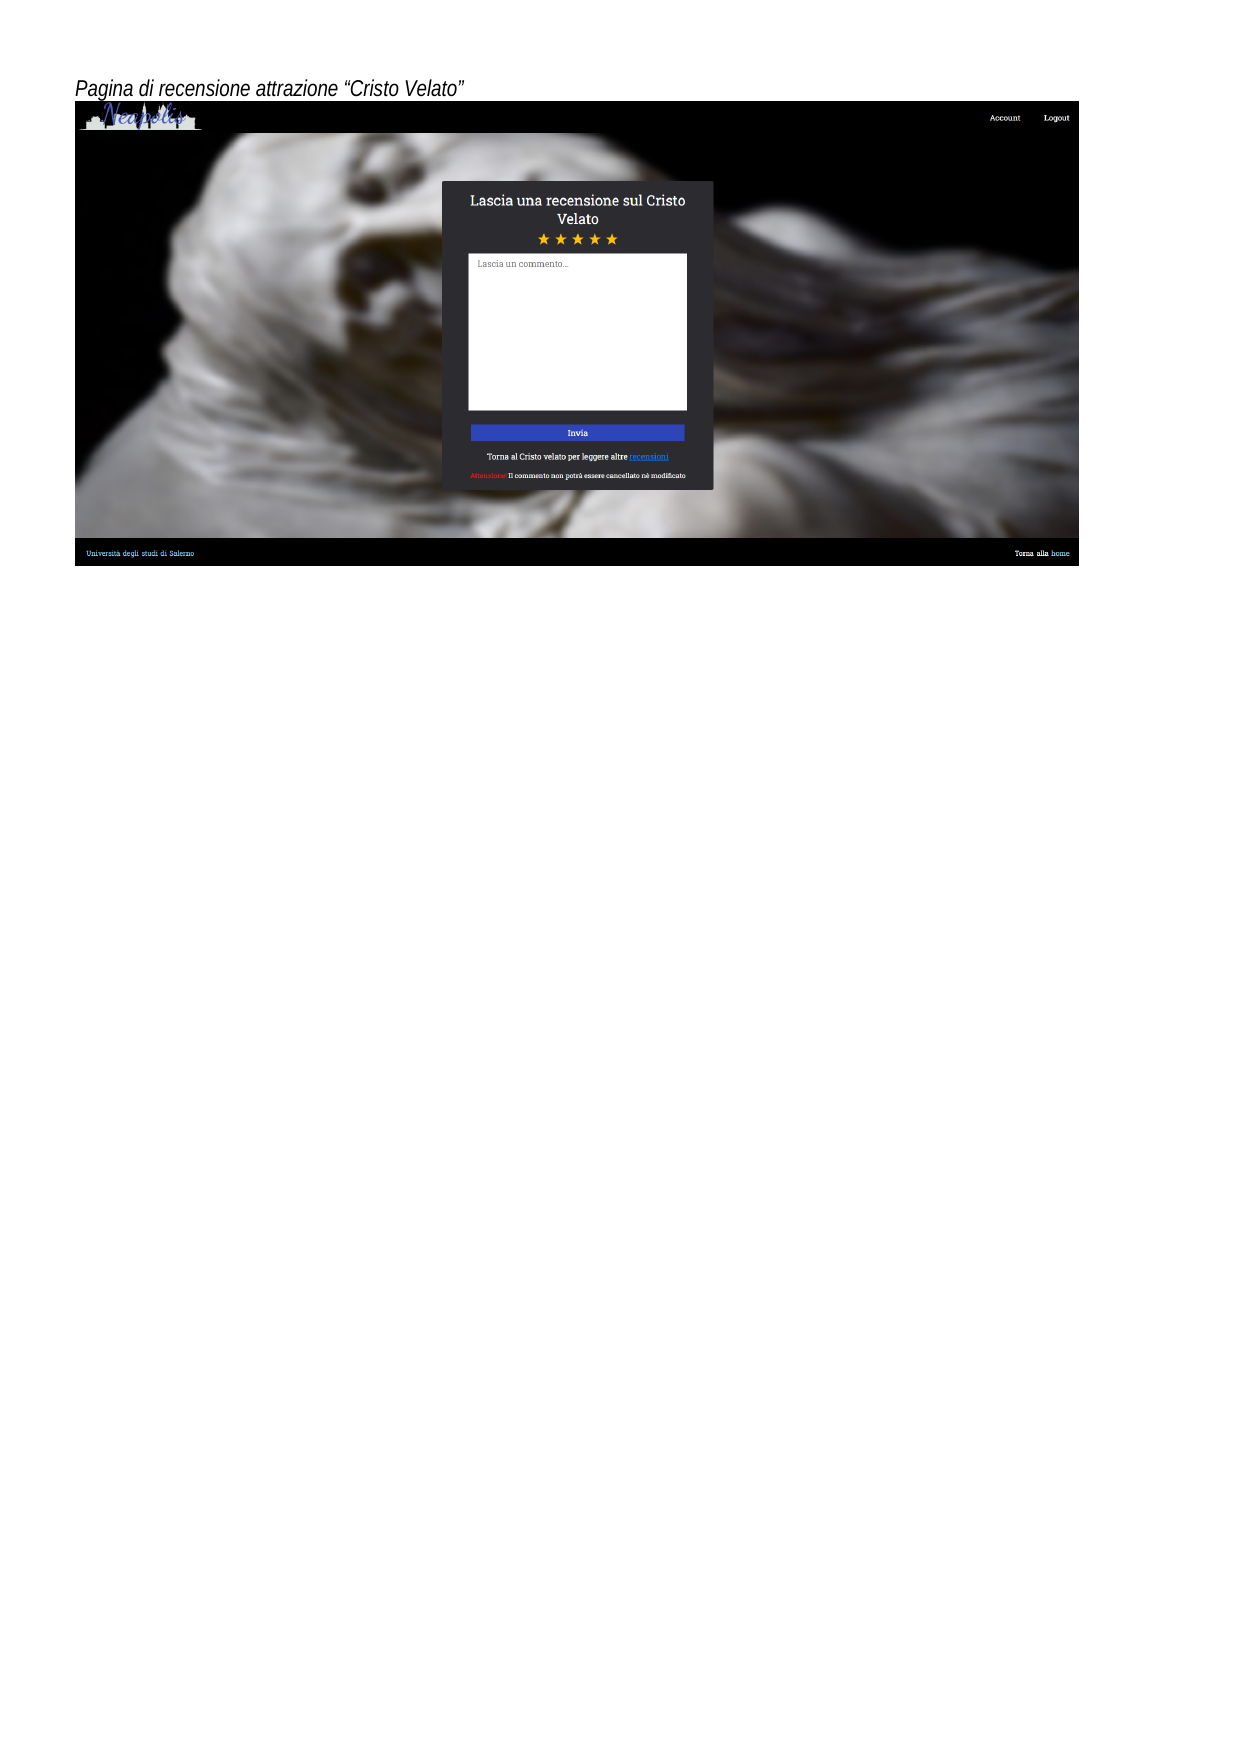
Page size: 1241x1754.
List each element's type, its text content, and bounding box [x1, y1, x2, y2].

picture [75, 101, 1079, 566]
